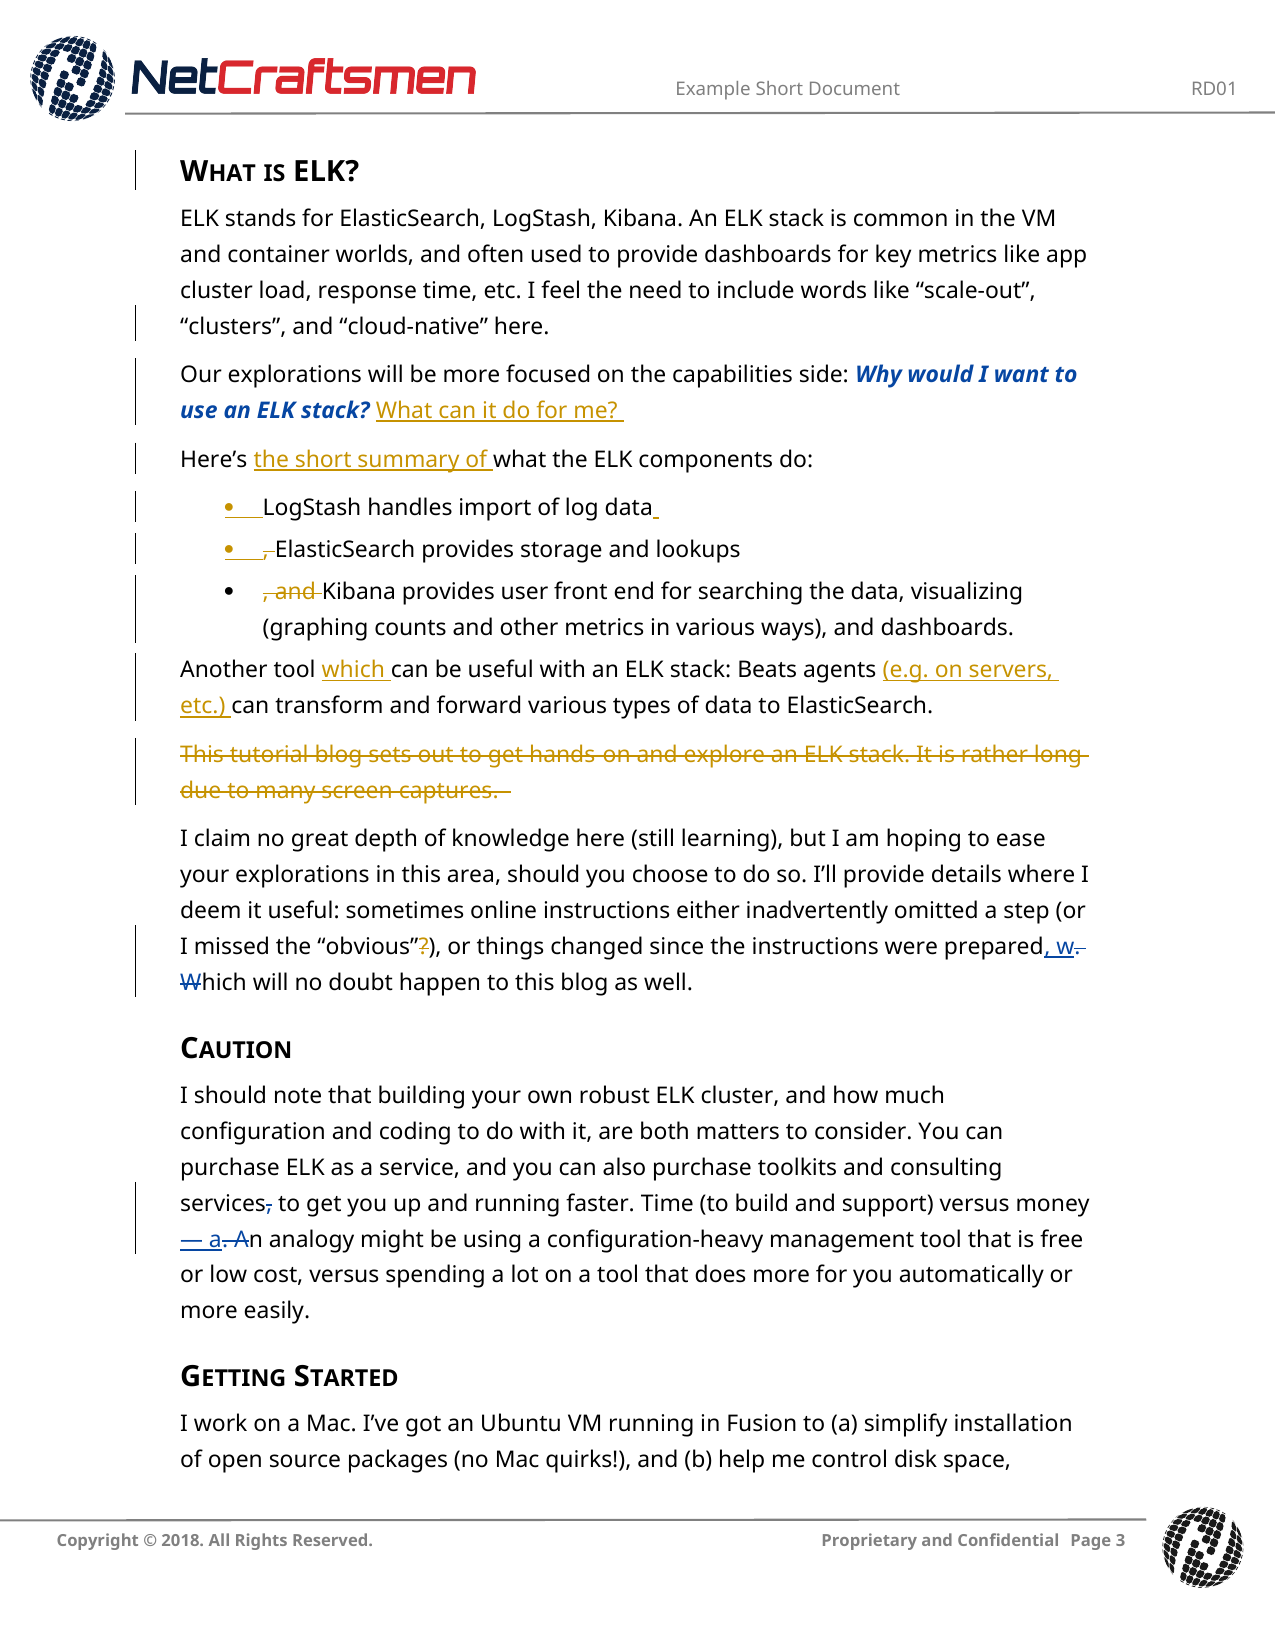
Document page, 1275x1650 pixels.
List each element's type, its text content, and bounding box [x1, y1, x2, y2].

text I claim no great depth of knowledge here (still learning), but I am hoping to ease your explorations in this area, should you choose to do so. I’ll provide details where I deem it useful: sometimes online instructions either inadvertently omitted a step (or I missed the “obvious”), or things changed since the instructions were preparedhich will no doubt happen to this blog as well. [180, 822, 1095, 997]
text Another tool can be useful with an ELK stack: Beats agents can transform and forward various types of data to ElasticSearch. [180, 653, 1095, 721]
list ElasticSearch provides storage and lookups [225, 533, 1125, 564]
subtitle What is ELK? [180, 150, 1125, 190]
picture [1156, 1501, 1250, 1595]
text ELK stands for ElasticSearch, LogStash, Kibana. An ELK stack is common in the VM and container worlds, and often used to provide dashboards for key metrics like app cluster load, response time, etc. I feel the need to include words like “scale-out”, “clusters”, and “cloud-native” here. [180, 202, 1095, 341]
text Our explorations will be more focused on the capabilities side: Why would I want to use an ELK stack? [180, 358, 1095, 425]
picture [23, 24, 481, 133]
text I should note that building your own robust ELK cluster, and how much configuration and coding to do with it, are both matters to consider. You can purchase ELK as a service, and you can also purchase toolkits and consulting services to get you up and running faster. Time (to build and support) versus moneyn analogy might be using a configuration-heavy management tool that is free or low cost, versus spending a lot on a tool that does more for you automatically or more easily. [180, 1079, 1095, 1326]
list LogStash handles import of log data [225, 491, 1125, 522]
text Here’s what the ELK components do: [180, 442, 1095, 474]
subtitle Caution [180, 1027, 1125, 1067]
subtitle Getting Started [180, 1355, 1125, 1395]
list Kibana provides user front end for searching the data, visualizing (graphing counts and other metrics in various ways), and dashboards. [225, 575, 1125, 642]
